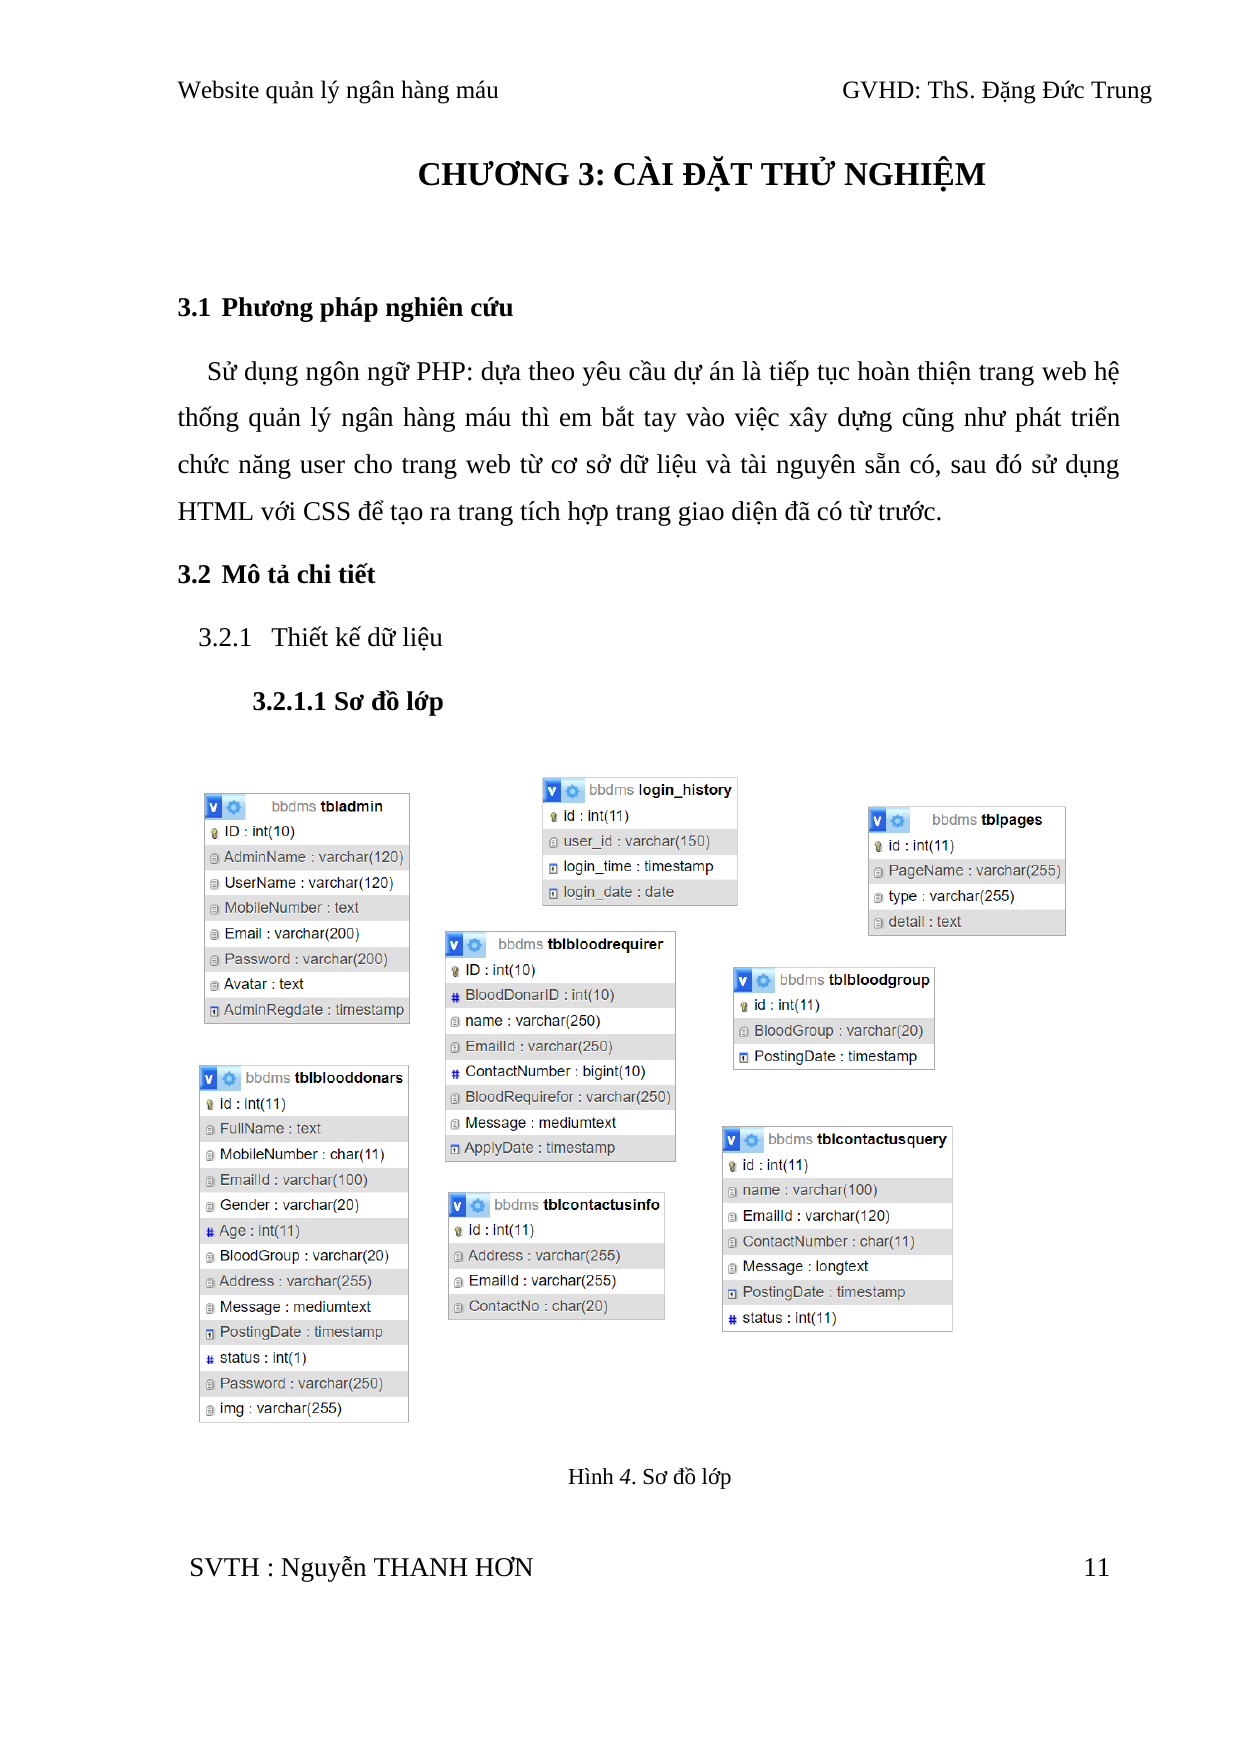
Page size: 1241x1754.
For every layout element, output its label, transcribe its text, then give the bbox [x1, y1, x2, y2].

subtitle CÀI ĐẶT THỬ NGHIỆM [282, 154, 1122, 192]
subtitle Sơ đồ lớp [252, 685, 1122, 716]
text Sử dụng ngôn ngữ PHP: dựa theo yêu cầu dự án là tiếp tục hoàn thiện trang web hệ thống quản lý ngân hàng máu thì em bắt tay vào việc xây dựng cũng như phát triển chức năng user cho trang web từ cơ sở dữ liệu và tài nguyên sẵn có, sau đó sử dụng HTML với CSS để tạo ra trang tích hợp trang giao diện đã có từ trước. [177, 355, 1122, 526]
subtitle Thiết kế dữ liệu [252, 621, 1122, 653]
picture [177, 748, 1123, 1432]
subtitle Phương pháp nghiên cứu [177, 291, 1122, 323]
subtitle Mô tả chi tiết [177, 558, 1122, 589]
text Hình 4. Sơ đồ lớp [177, 1463, 1122, 1490]
